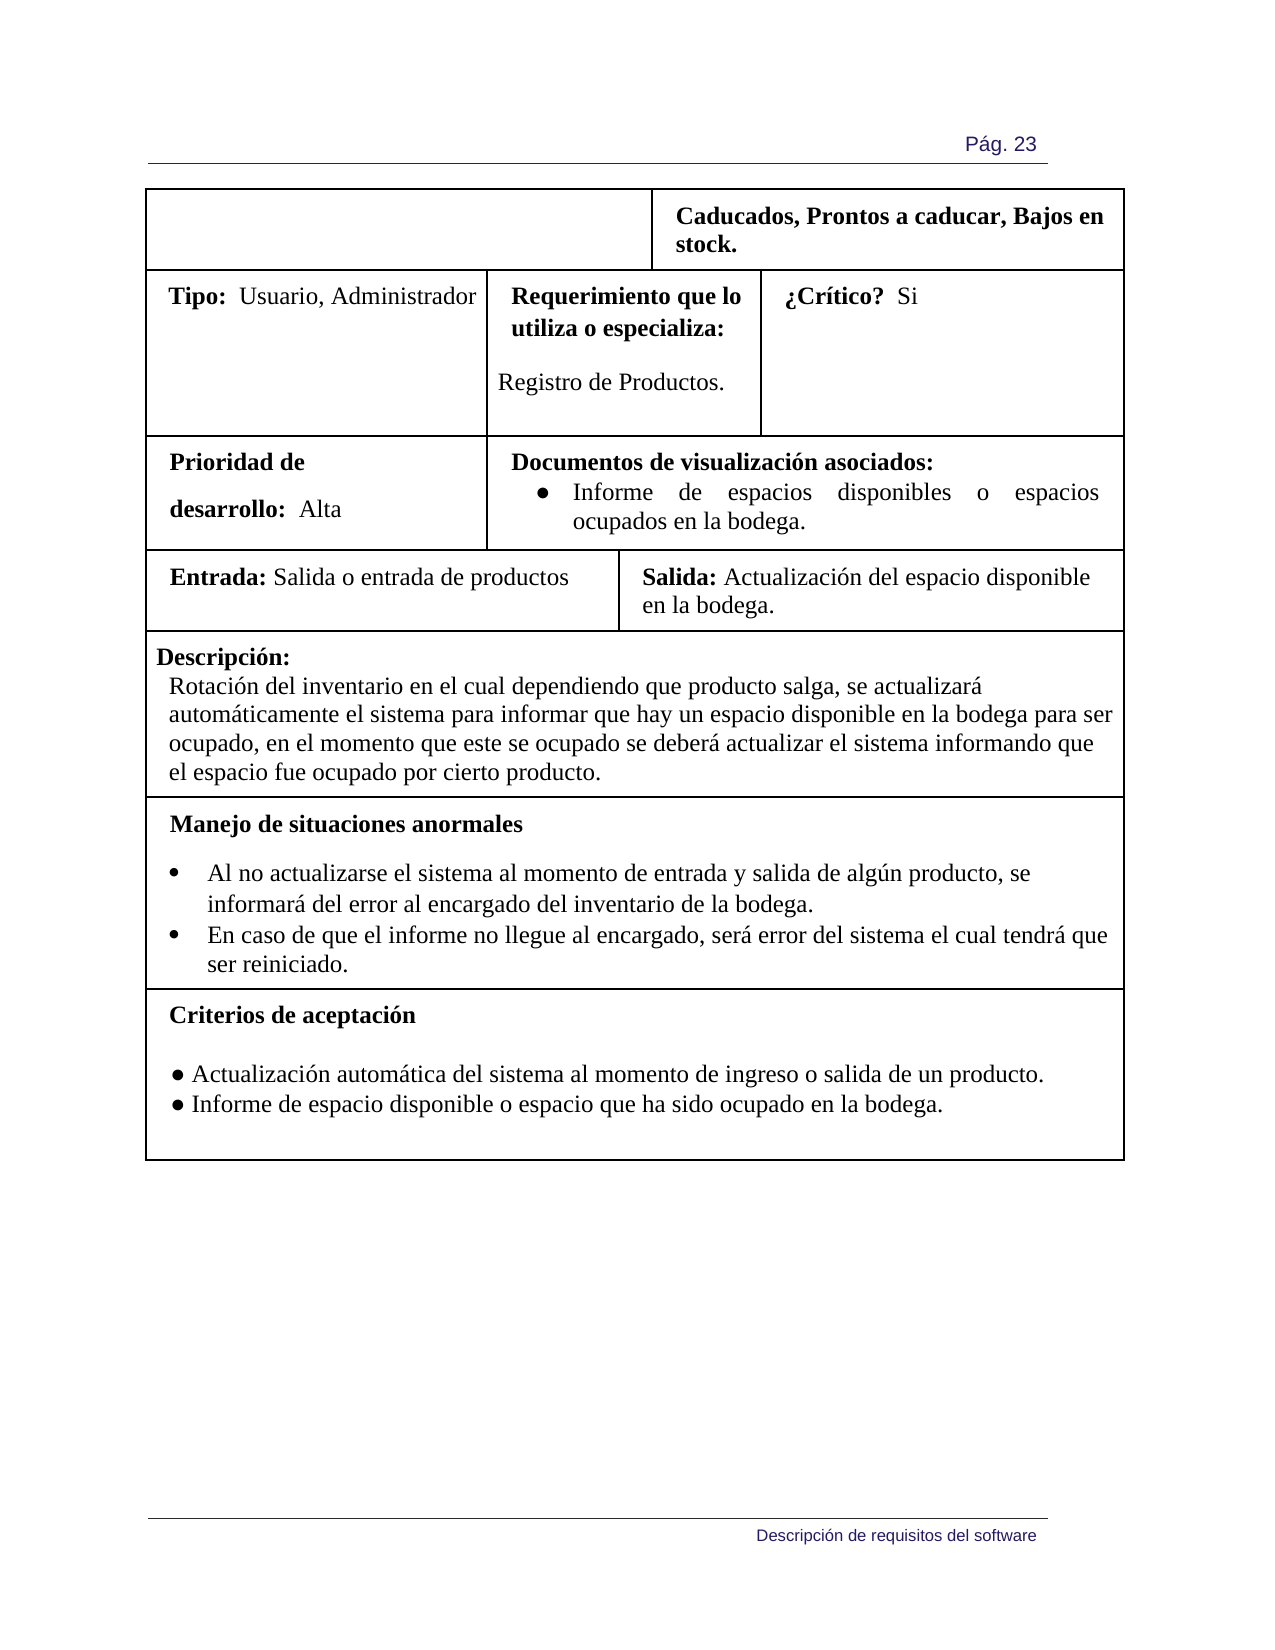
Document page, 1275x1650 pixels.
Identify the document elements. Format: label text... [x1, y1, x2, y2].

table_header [653, 190, 1123, 269]
table_cell Manejo de situaciones anormales Al no actualizarse el sistema al momento de entrada y salida de algún producto, se informará del error al encargado del inventario de la bodega. En caso de que el informe no llegue al encargado, será error del sistema el cual tendrá que ser reiniciado. [147, 798, 1123, 988]
table_cell Tipo: Usuario, Administrador [147, 271, 486, 435]
table_cell Entrada: Salida o entrada de productos [147, 551, 618, 629]
table_cell Prioridad de desarrollo: Alta [147, 437, 486, 549]
table_cell ¿Crítico? Si [762, 271, 1123, 435]
table_cell Salida: Actualización del espacio disponible en la bodega. [620, 551, 1123, 629]
table_cell Requerimiento que lo utiliza o especializa: Registro de Productos. [488, 271, 760, 435]
table_cell Descripción: Rotación del inventario en el cual dependiendo que producto salga, se actualizará automáticamente el sistema para informar que hay un espacio disponible en la bodega para ser ocupado, en el momento que este se ocupado se deberá actualizar el sistema informando que el espacio fue ocupado por cierto producto. [147, 632, 1123, 796]
table_cell Criterios de aceptación ● Actualización automática del sistema al momento de ingreso o salida de un producto. ● Informe de espacio disponible o espacio que ha sido ocupado en la bodega. [147, 990, 1123, 1159]
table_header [147, 190, 651, 269]
table_cell Documentos de visualización asociados: Informe de espacios disponibles o espacios ocupados en la bodega. [488, 437, 1123, 549]
